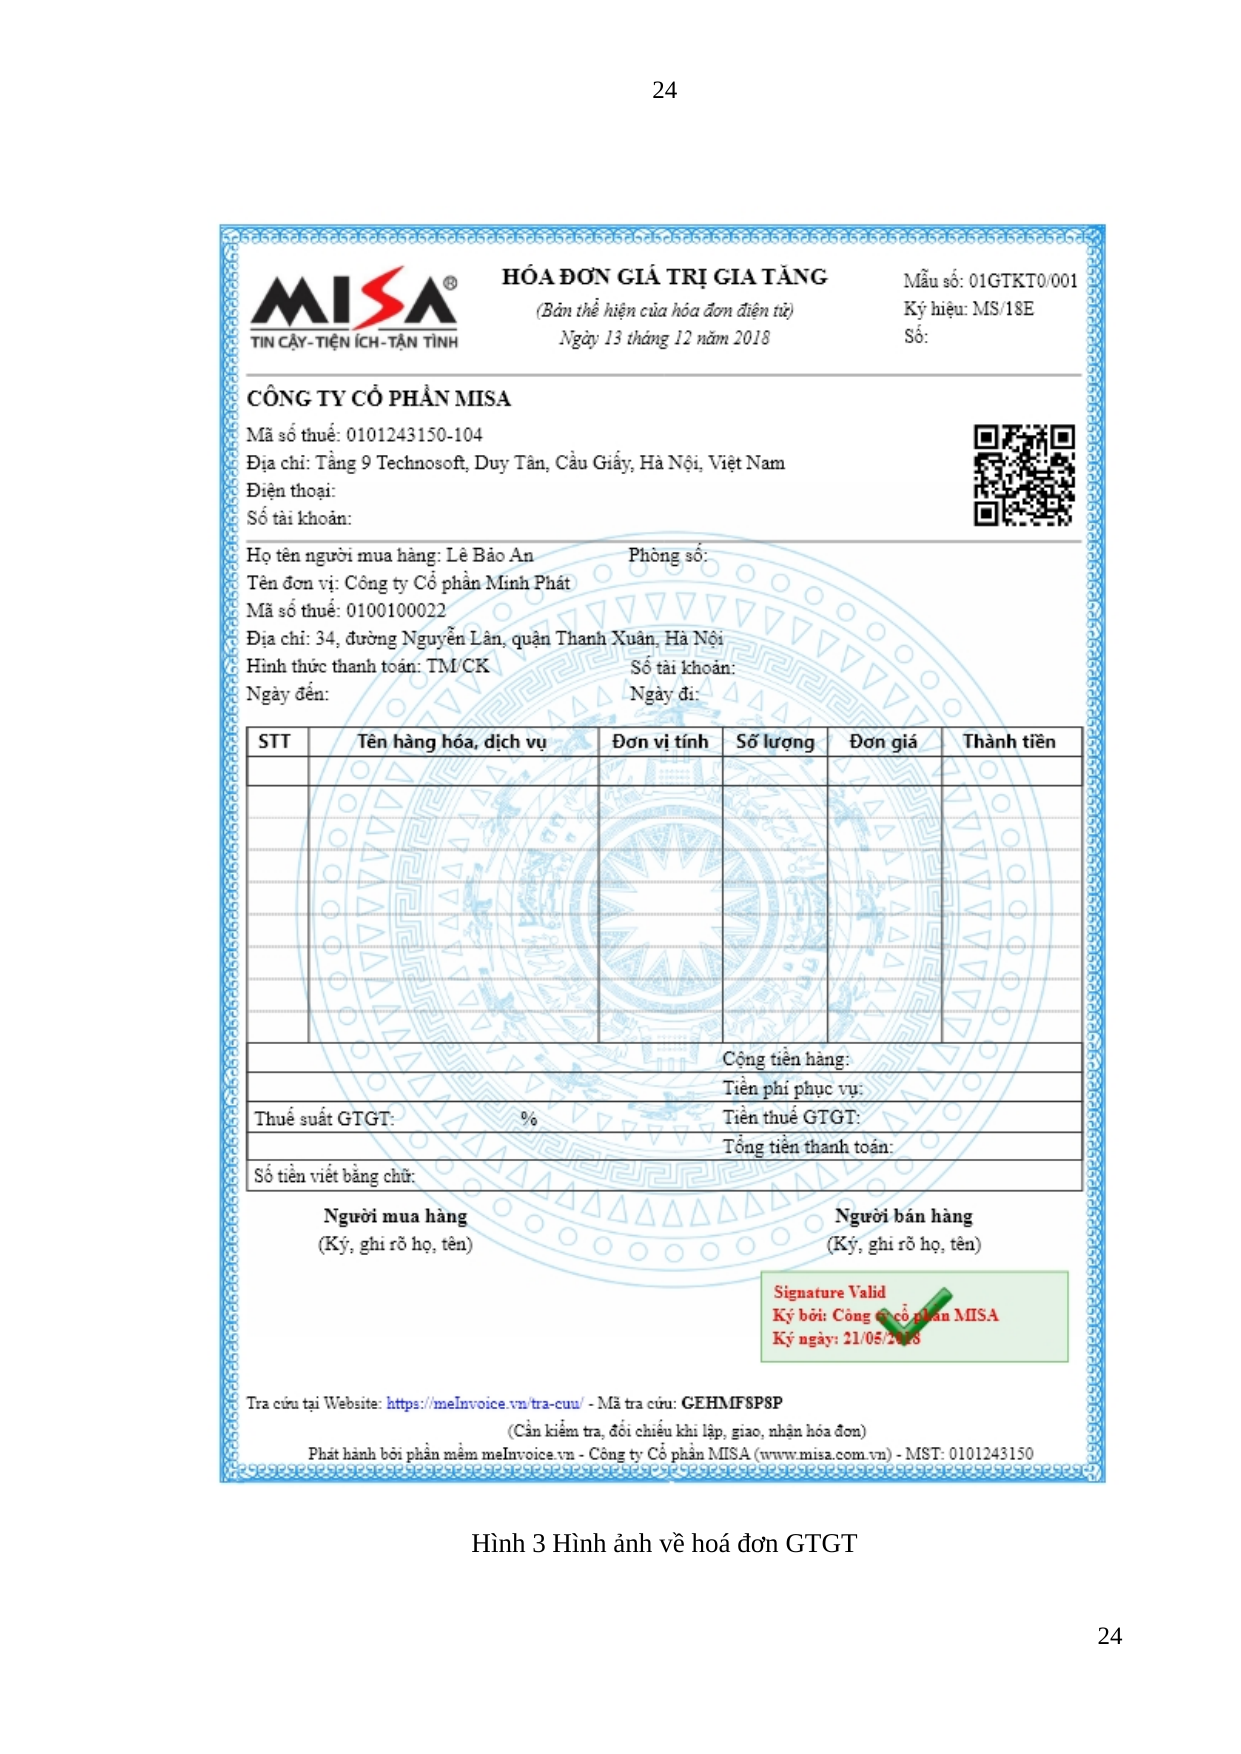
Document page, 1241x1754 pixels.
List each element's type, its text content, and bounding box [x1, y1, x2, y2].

text Hình Hình ảnh về hoá đơn GTGT [207, 1527, 1122, 1558]
picture [206, 206, 1123, 1503]
